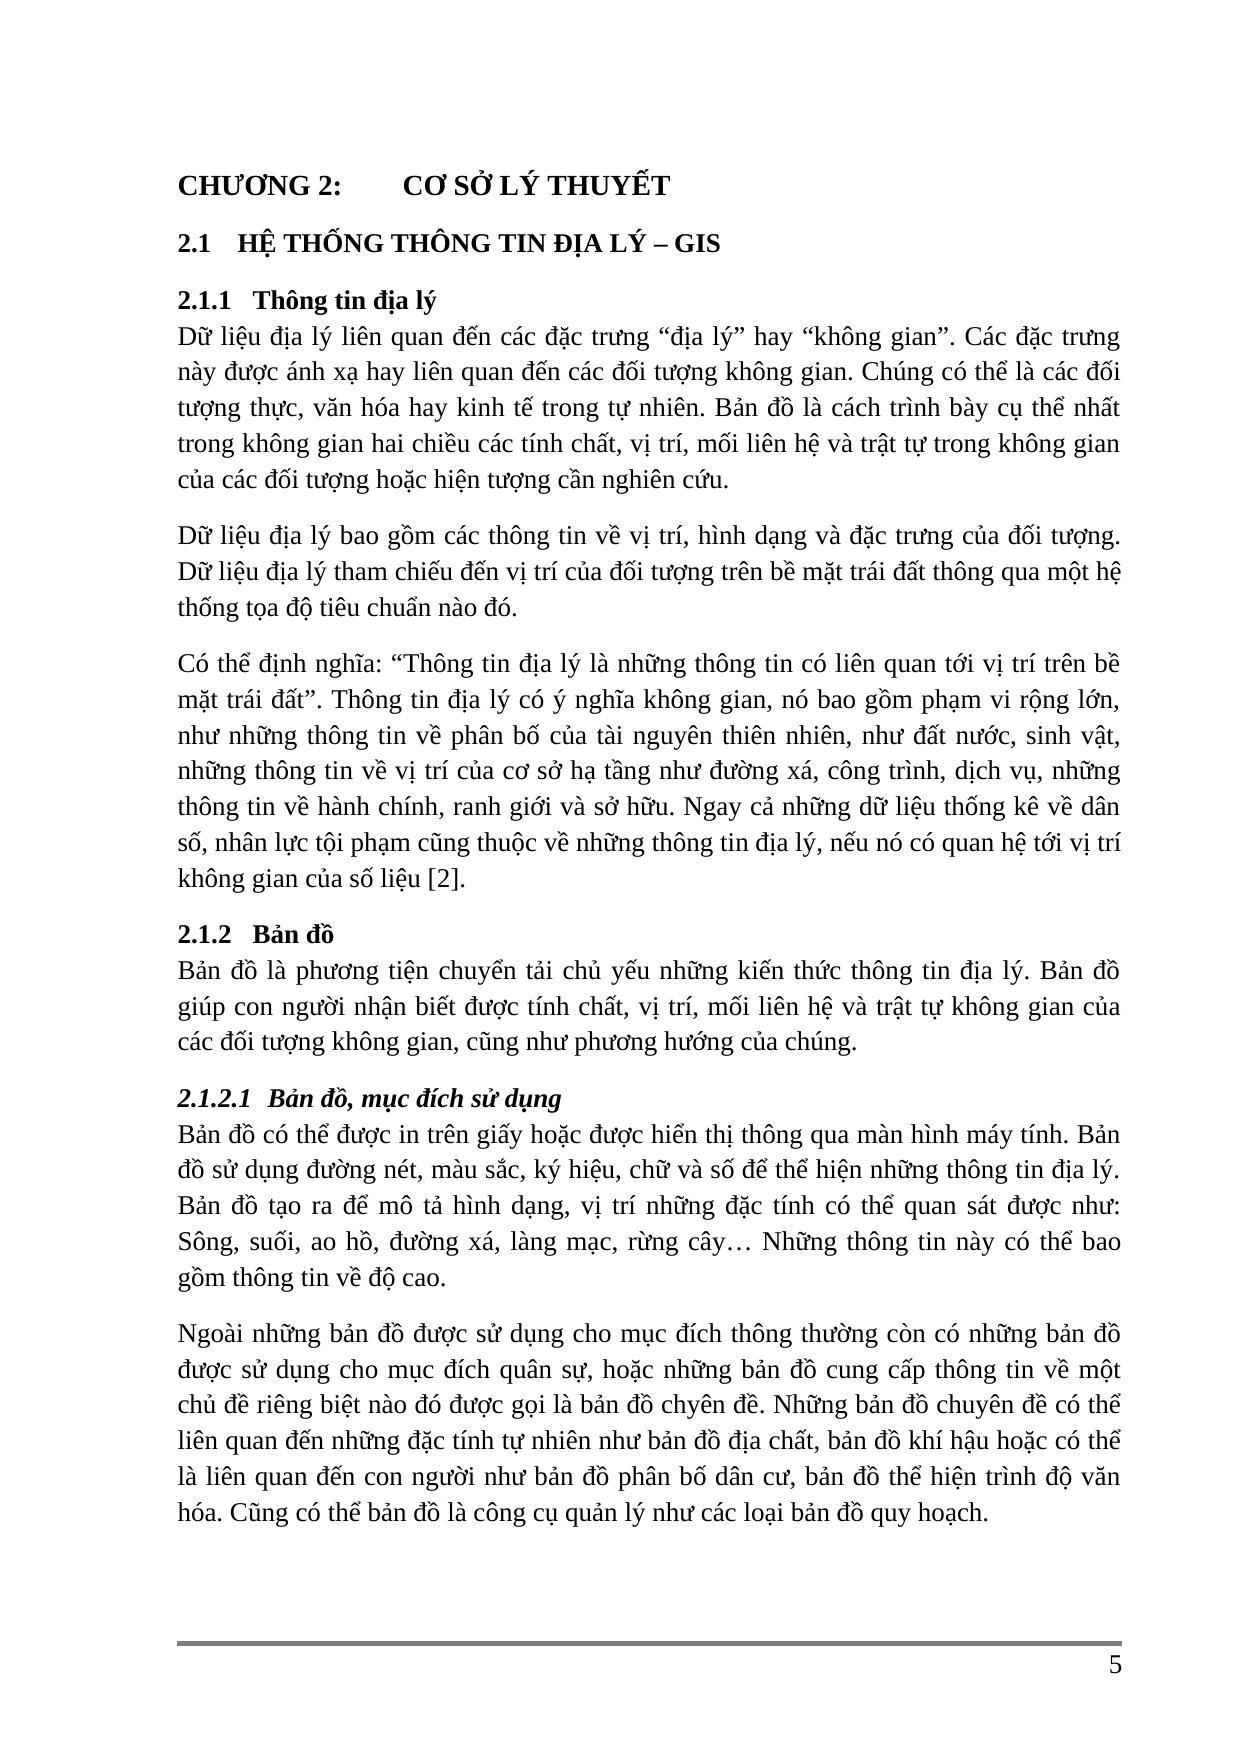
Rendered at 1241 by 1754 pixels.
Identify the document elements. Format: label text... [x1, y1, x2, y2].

text Bản đồ có thể được in trên giấy hoặc được hiển thị thông qua màn hình máy tính. Bản đồ sử dụng đường nét, màu sắc, ký hiệu, chữ và số để thể hiện những thông tin địa lý. Bản đồ tạo ra để mô tả hình dạng, vị trí những đặc tính có thể quan sát được như: Sông, suối, ao hồ, đường xá, làng mạc, rừng cây… Những thông tin này có thể bao gồm thông tin về độ cao. [177, 1118, 1122, 1292]
subtitle Bản đồ, mục đích sử dụng [177, 1082, 1122, 1113]
subtitle Thông tin địa lý [177, 284, 1122, 315]
text Có thể định nghĩa: “Thông tin địa lý là những thông tin có liên quan tới vị trí trên bề mặt trái đất”. Thông tin địa lý có ý nghĩa không gian, nó bao gồm phạm vi rộng lớn, như những thông tin về phân bố của tài nguyên thiên nhiên, như đất nước, sinh vật, những thông tin về vị trí của cơ sở hạ tầng như đường xá, công trình, dịch vụ, những thông tin về hành chính, ranh giới và sở hữu. Ngay cả những dữ liệu thống kê về dân số, nhân lực tội phạm cũng thuộc về những thông tin địa lý, nếu nó có quan hệ tới vị trí không gian của số liệu. [177, 647, 1122, 893]
subtitle Cơ sở lý thuyết [177, 168, 1122, 202]
text Ngoài những bản đồ được sử dụng cho mục đích thông thường còn có những bản đồ được sử dụng cho mục đích quân sự, hoặc những bản đồ cung cấp thông tin về một chủ đề riêng biệt nào đó được gọi là bản đồ chyên đề. Những bản đồ chuyên đề có thể liên quan đến những đặc tính tự nhiên như bản đồ địa chất, bản đồ khí hậu hoặc có thể là liên quan đến con người như bản đồ phân bố dân cư, bản đồ thể hiện trình độ văn hóa. Cũng có thể bản đồ là công cụ quản lý như các loại bản đồ quy hoạch. [177, 1317, 1122, 1527]
subtitle Hệ thống thông tin địa lý – GIS [177, 227, 1122, 259]
text Bản đồ là phương tiện chuyển tải chủ yếu những kiến thức thông tin địa lý. Bản đồ giúp con người nhận biết được tính chất, vị trí, mối liên hệ và trật tự không gian của các đối tượng không gian, cũng như phương hướng của chúng. [177, 954, 1122, 1057]
text Dữ liệu địa lý bao gồm các thông tin về vị trí, hình dạng và đặc trưng của đối tượng. Dữ liệu địa lý tham chiếu đến vị trí của đối tượng trên bề mặt trái đất thông qua một hệ thống tọa độ tiêu chuẩn nào đó. [177, 519, 1122, 622]
subtitle Bản đồ [177, 918, 1122, 949]
text Dữ liệu địa lý liên quan đến các đặc trưng “địa lý” hay “không gian”. Các đặc trưng này được ánh xạ hay liên quan đến các đối tượng không gian. Chúng có thể là các đối tượng thực, văn hóa hay kinh tế trong tự nhiên. Bản đồ là cách trình bày cụ thể nhất trong không gian hai chiều các tính chất, vị trí, mối liên hệ và trật tự trong không gian của các đối tượng hoặc hiện tượng cần nghiên cứu. [177, 320, 1122, 494]
